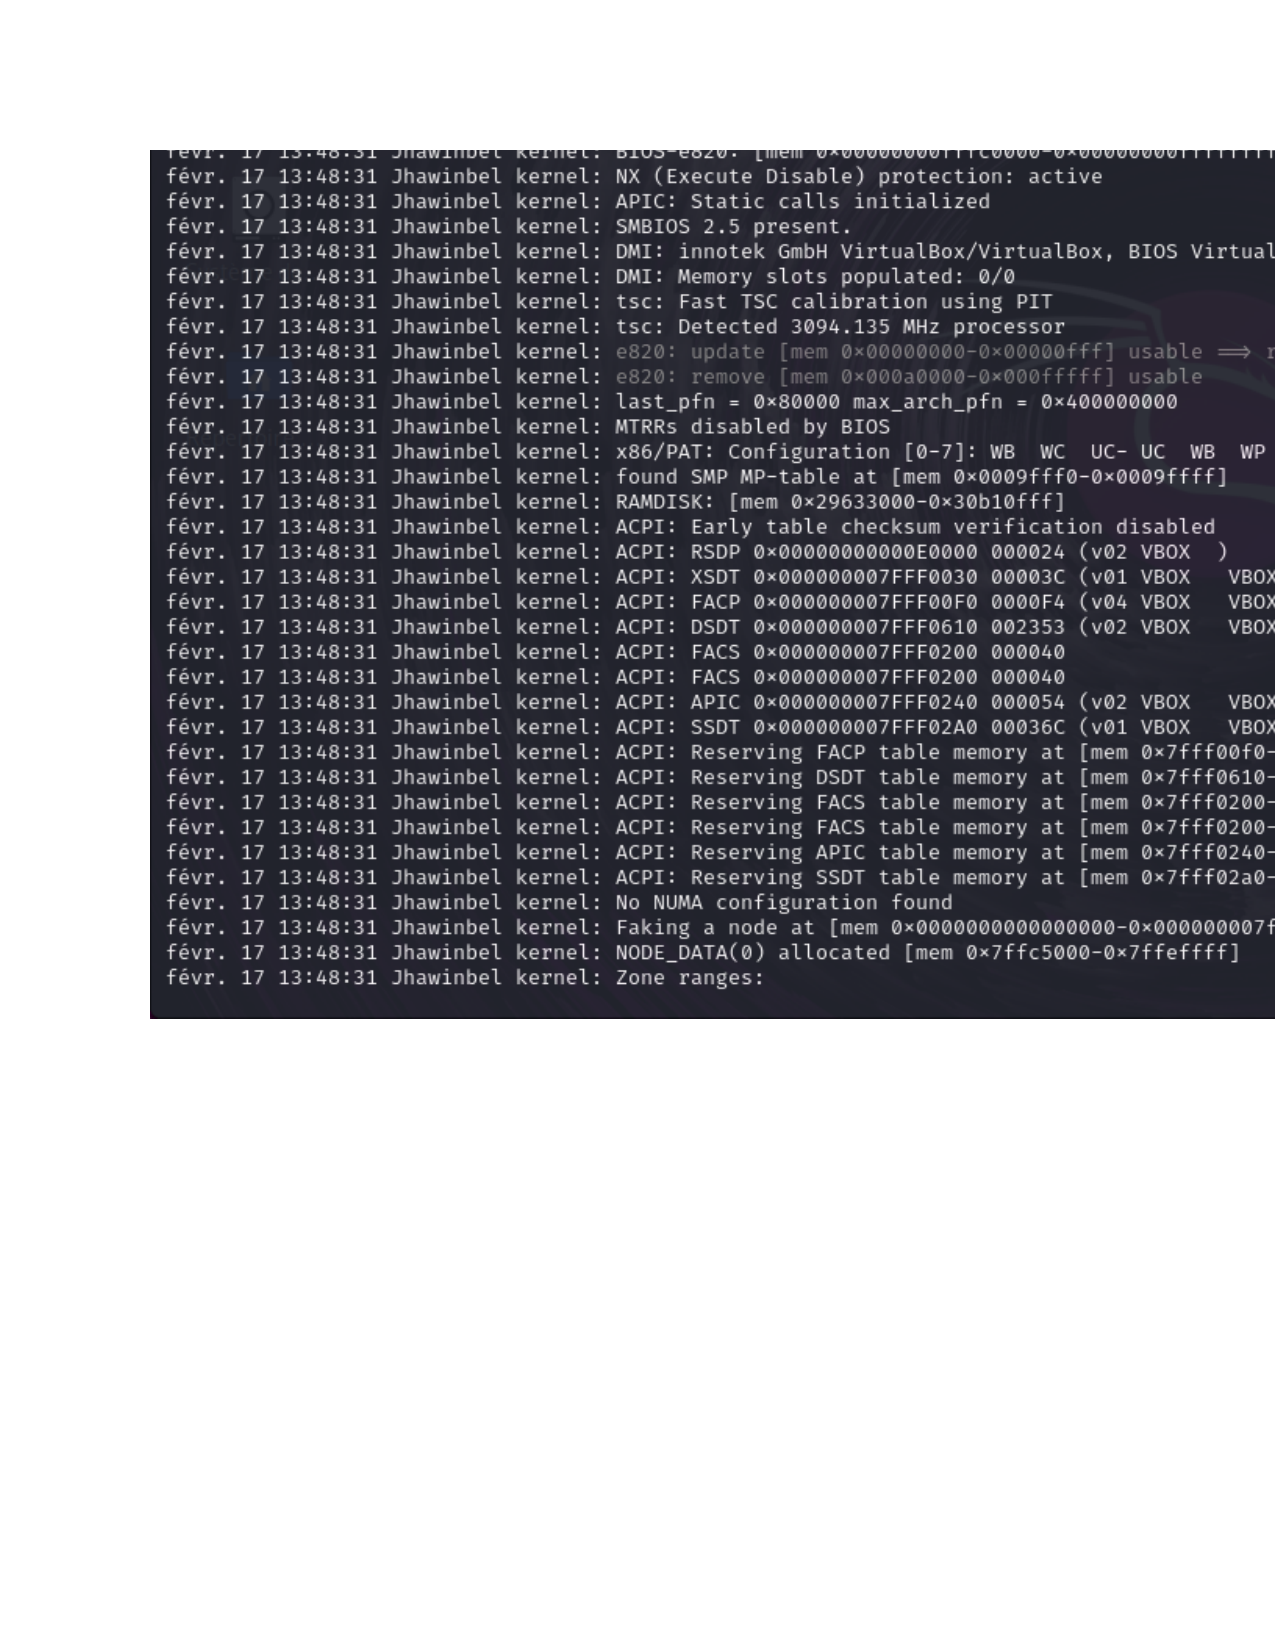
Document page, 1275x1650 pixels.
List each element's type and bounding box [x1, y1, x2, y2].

picture [150, 150, 1275, 1019]
